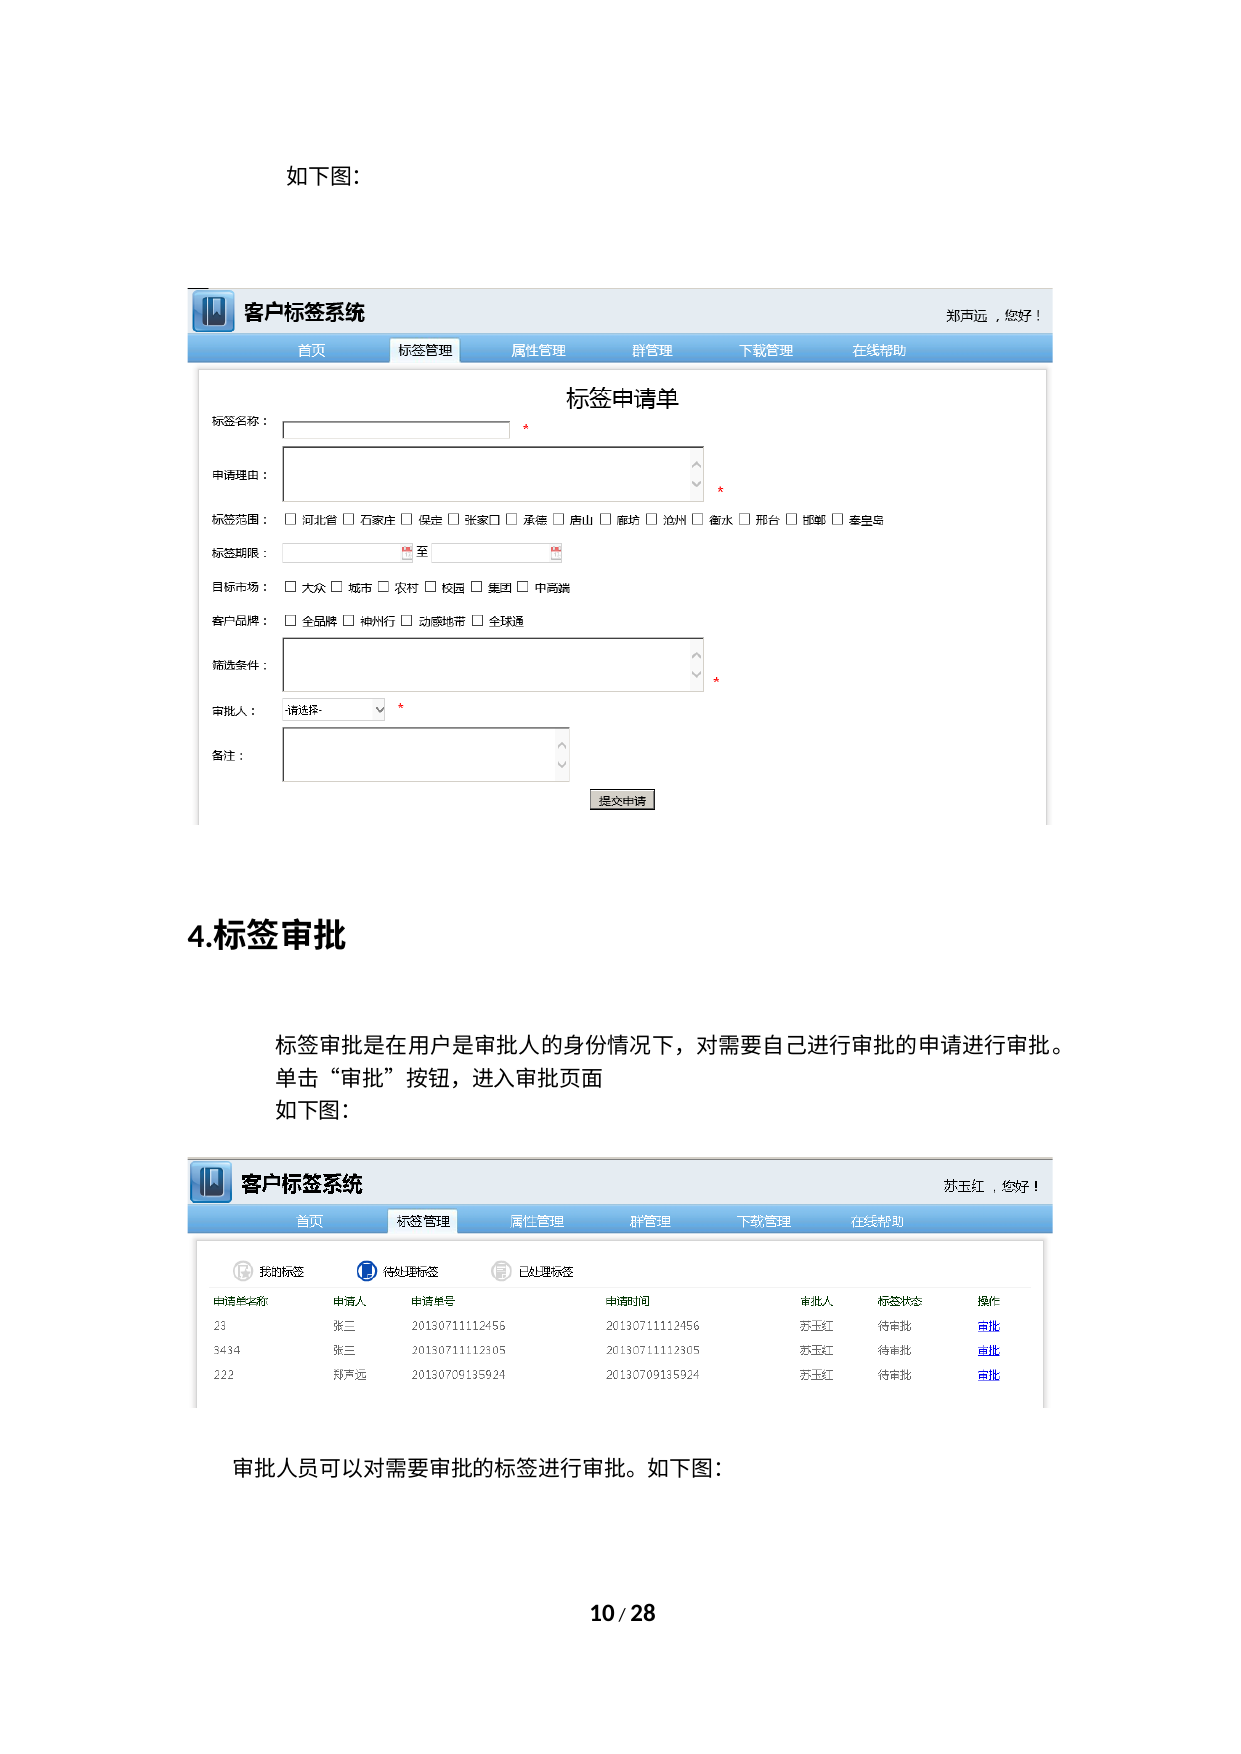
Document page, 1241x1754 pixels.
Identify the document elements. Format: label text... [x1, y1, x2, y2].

text 标签审批是在用户是审批人的身份情况下，对需要自己进行审批的申请进行审批。单击“审批”按钮，进入审批页面 [275, 1028, 1053, 1093]
text 如下图： [187, 158, 1053, 191]
subtitle 4.标签审批 [187, 901, 1053, 966]
picture [187, 1157, 1053, 1408]
picture [187, 288, 1053, 825]
text 审批人员可以对需要审批的标签进行审批。如下图： [187, 1450, 1053, 1483]
text 如下图： [187, 1093, 1053, 1125]
